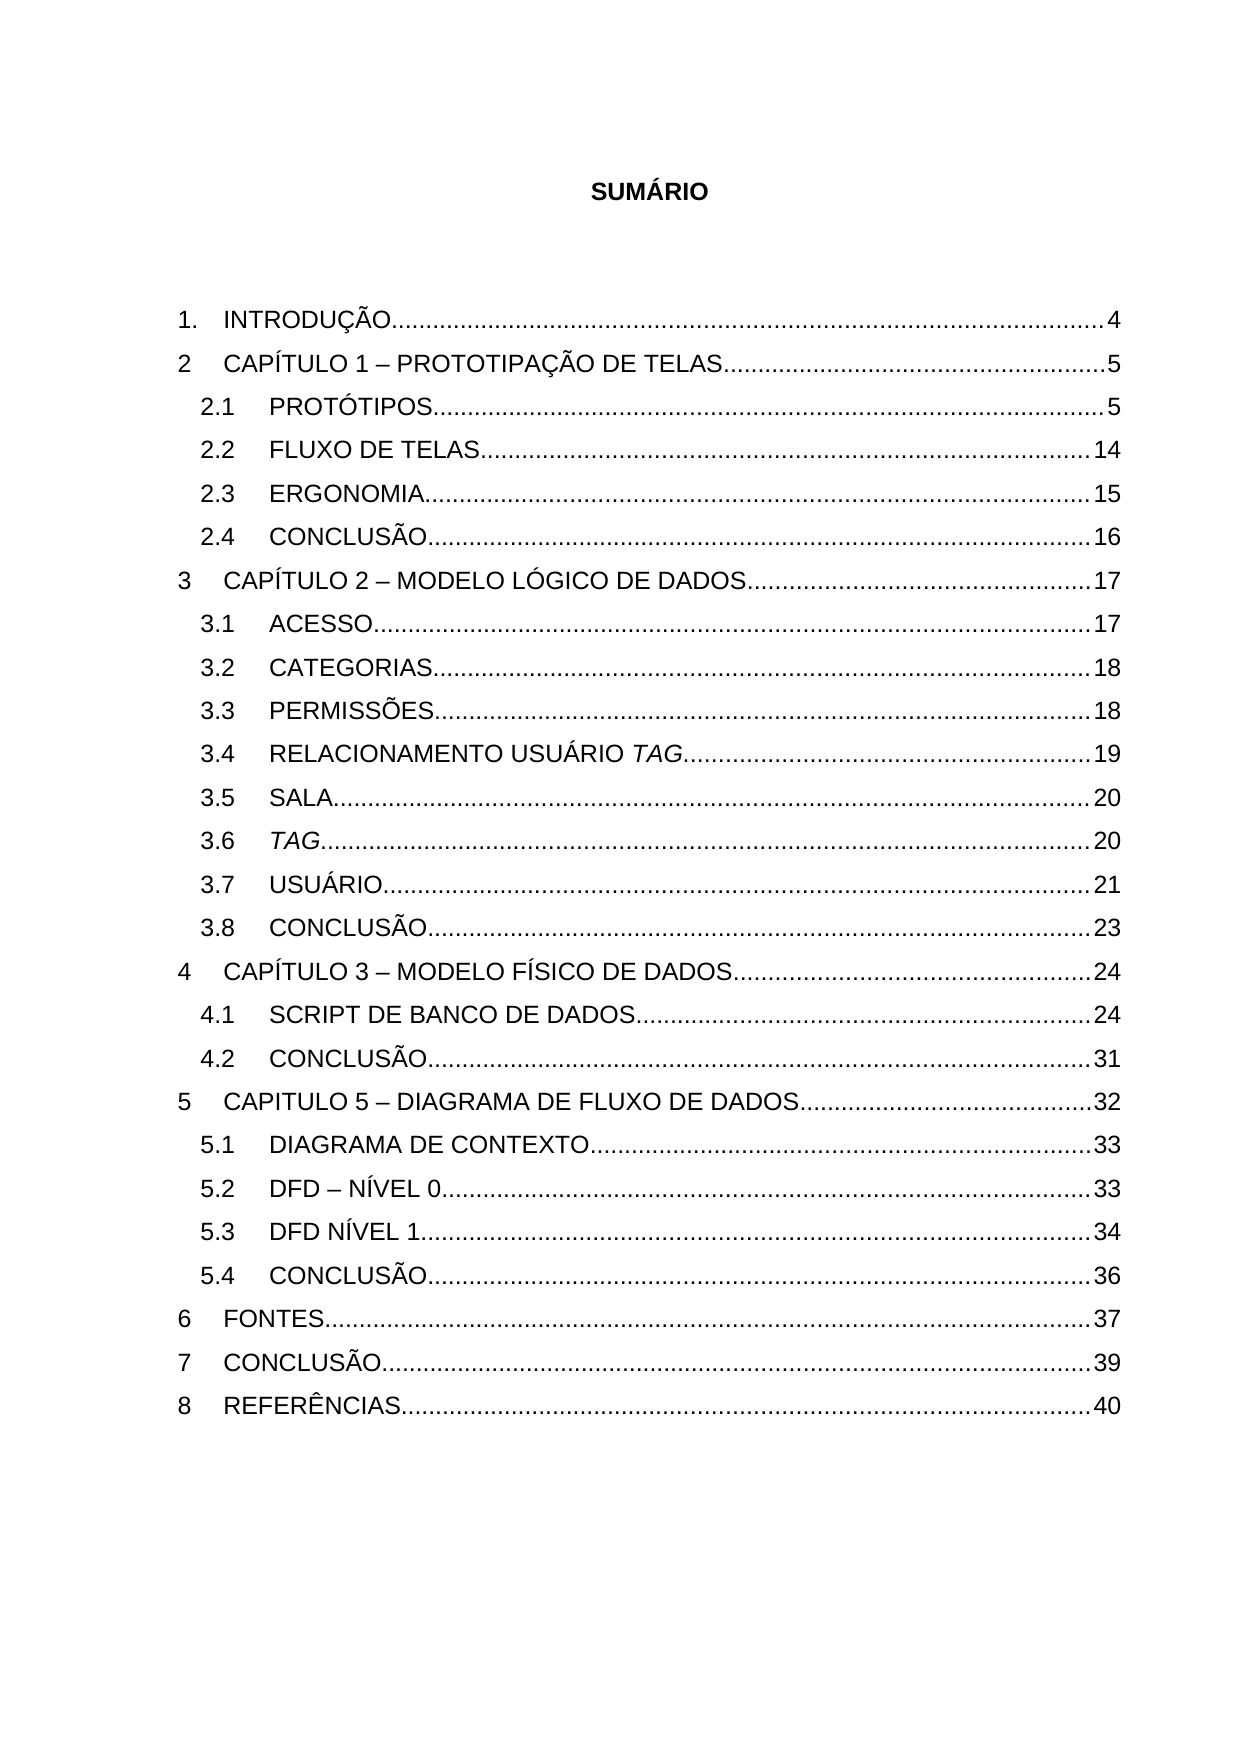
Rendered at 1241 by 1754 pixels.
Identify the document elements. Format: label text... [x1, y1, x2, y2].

text SUMÁRIO [177, 177, 1122, 206]
